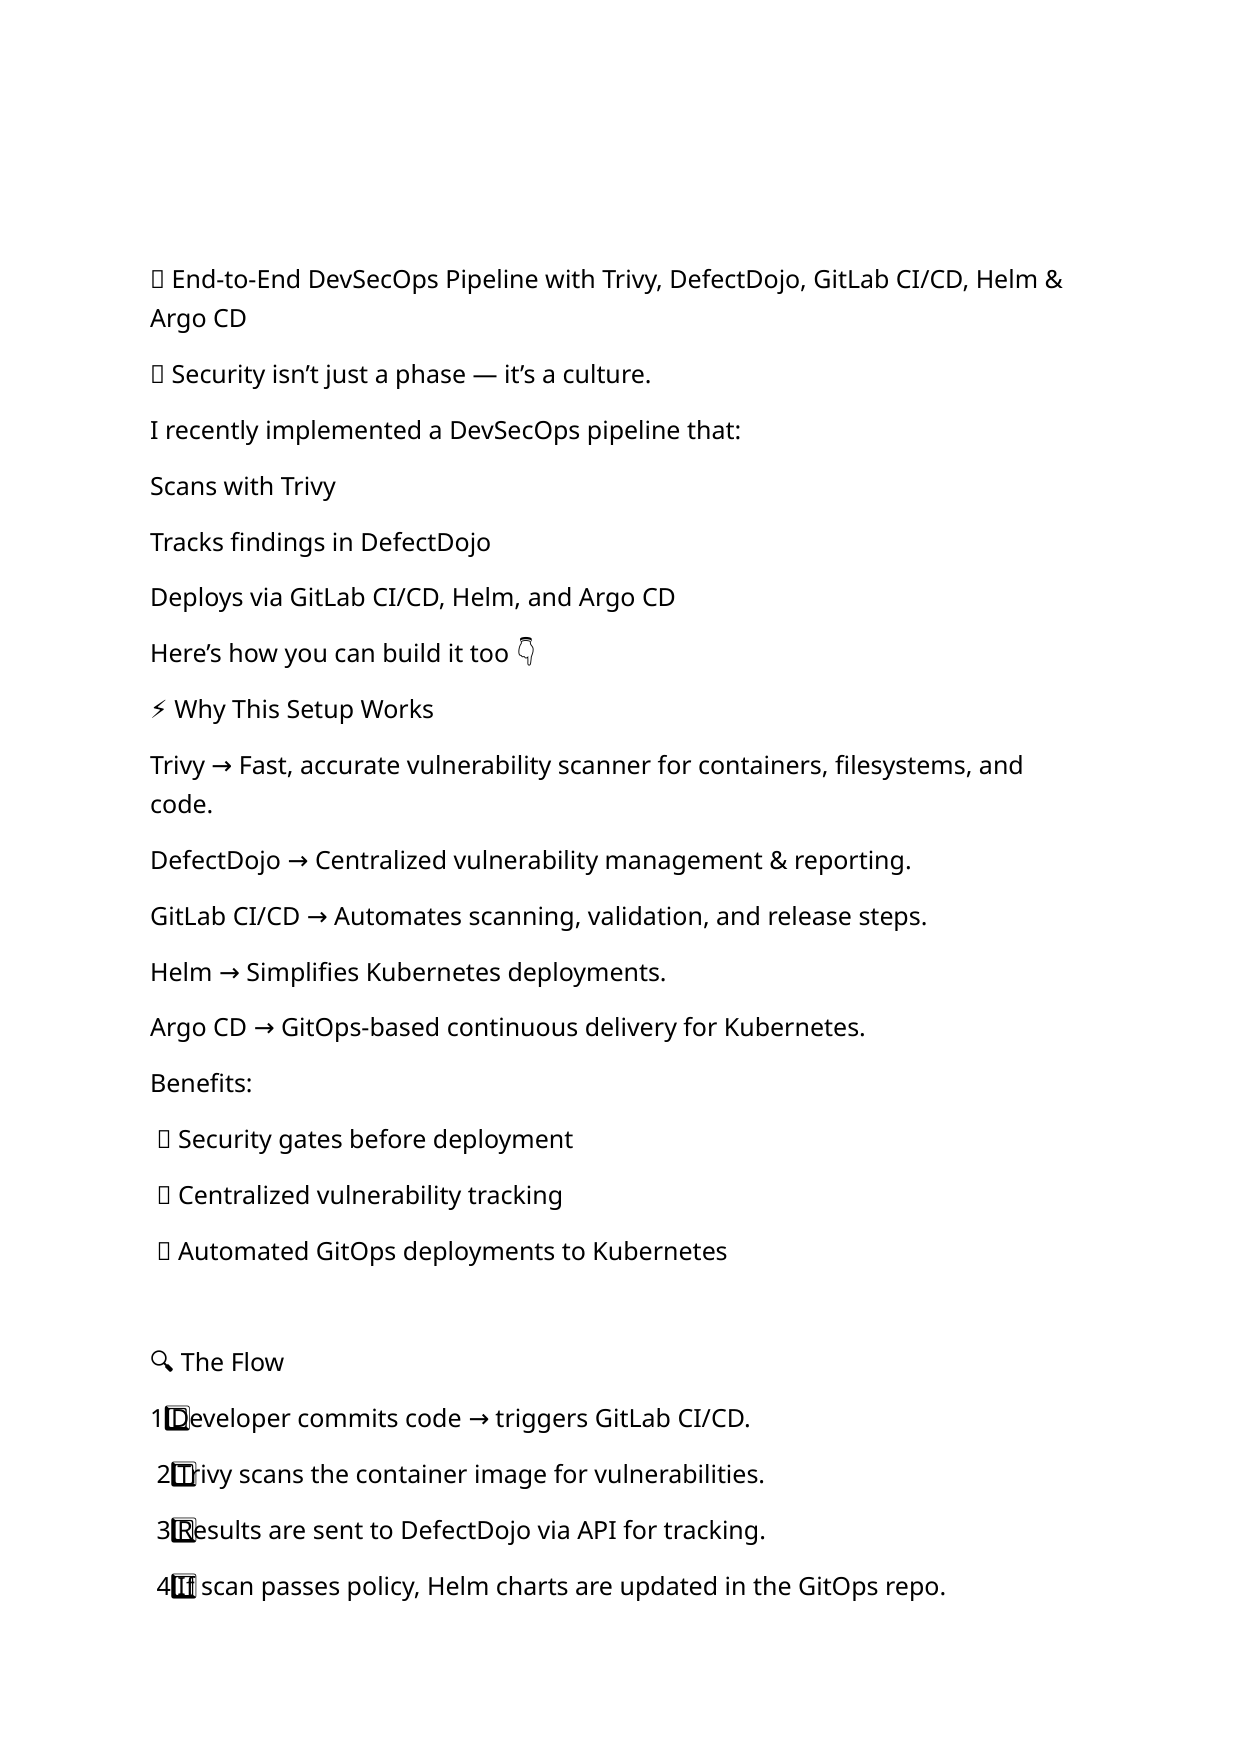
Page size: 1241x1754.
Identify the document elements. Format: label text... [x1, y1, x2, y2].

text 4️⃣ If scan passes policy, Helm charts are updated in the GitOps repo. [150, 1568, 1090, 1602]
text 3️⃣ Results are sent to DefectDojo via API for tracking. [150, 1512, 1090, 1547]
text GitLab CI/CD → Automates scanning, validation, and release steps. [150, 898, 1090, 932]
text Helm → Simplifies Kubernetes deployments. [150, 954, 1090, 988]
text ✅ Security gates before deployment [150, 1122, 1090, 1156]
text I recently implemented a DevSecOps pipeline that: [150, 412, 1090, 447]
text 🔍 The Flow [150, 1345, 1090, 1379]
text ⚡ Why This Setup Works [150, 692, 1090, 726]
text 2️⃣ Trivy scans the container image for vulnerabilities. [150, 1457, 1090, 1491]
text Tracks findings in DefectDojo [150, 524, 1090, 558]
text Argo CD → GitOps-based continuous delivery for Kubernetes. [150, 1010, 1090, 1044]
text Scans with Trivy [150, 468, 1090, 502]
text Trivy → Fast, accurate vulnerability scanner for containers, filesystems, and code. [150, 747, 1090, 821]
text 🚀 End-to-End DevSecOps Pipeline with Trivy, DefectDojo, GitLab CI/CD, Helm & Argo CD [150, 262, 1090, 335]
text Benefits: [150, 1066, 1090, 1100]
text Deploys via GitLab CI/CD, Helm, and Argo CD [150, 580, 1090, 614]
text DefectDojo → Centralized vulnerability management & reporting. [150, 842, 1090, 877]
text Here’s how you can build it too 👇 [150, 636, 1090, 670]
text ✅ Centralized vulnerability tracking [150, 1177, 1090, 1212]
text ✅ Automated GitOps deployments to Kubernetes [150, 1233, 1090, 1267]
text 1️⃣ Developer commits code → triggers GitLab CI/CD. [150, 1401, 1090, 1435]
text 🔐 Security isn’t just a phase — it’s a culture. [150, 357, 1090, 391]
